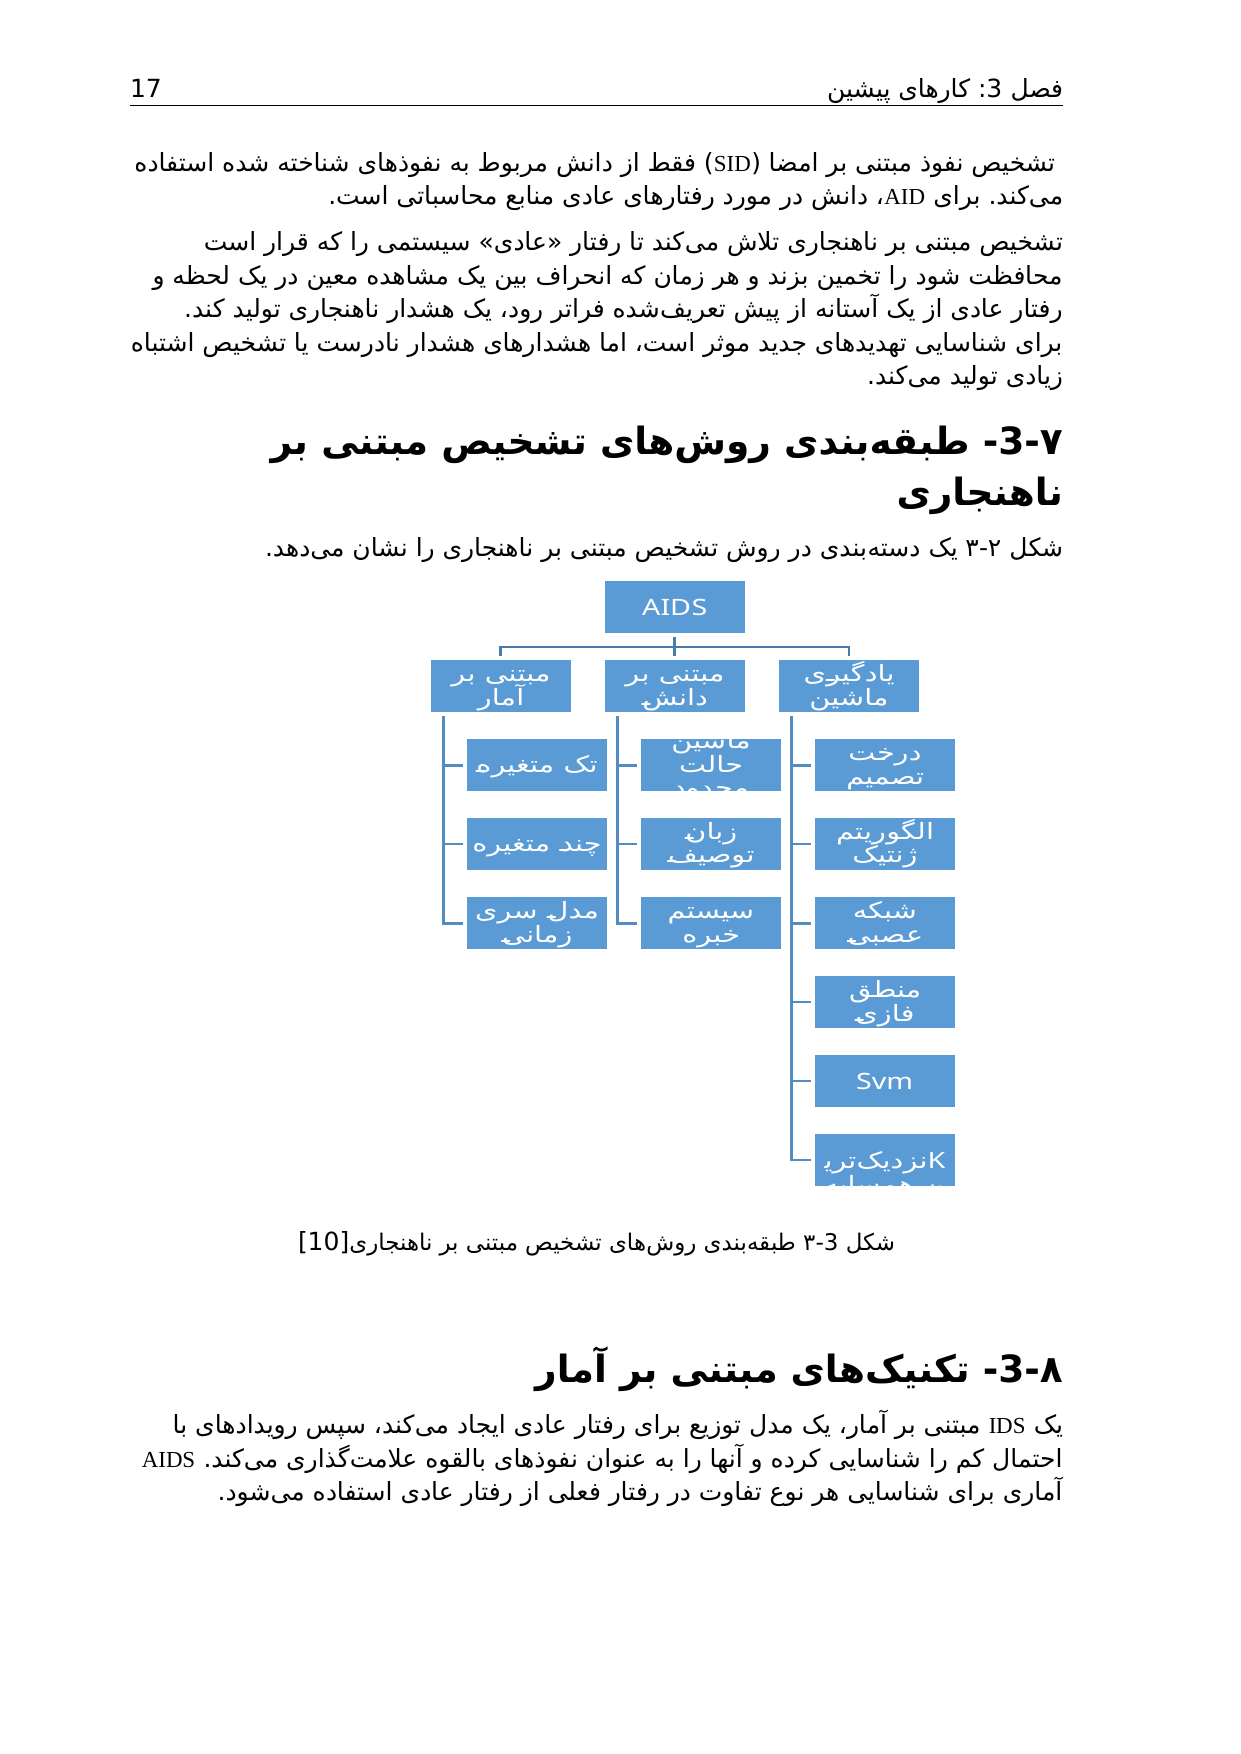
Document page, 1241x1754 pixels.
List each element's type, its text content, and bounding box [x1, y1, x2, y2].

text تشخیص مبتنی بر ناهنجاری تلاش می‌کند تا رفتار «عادی» سیستمی را که قرار است محافظت شود را تخمین بزند و هر زمان که انحراف بین یک مشاهده معین در یک لحظه و رفتار عادی از یک آستانه از پیش تعریف‌شده فراتر رود، یک هشدار ناهنجاری تولید کند. برای شناسایی تهدیدهای جدید موثر است، اما هشدارهای هشدار نادرست یا تشخیص اشتباه زیادی تولید می‌کند. [130, 227, 1063, 391]
subtitle 3-۷- طبقه‌بندی روش‌های تشخیص مبتنی بر ناهنجاری [130, 420, 1063, 514]
subtitle 3-۸- تکنیک‌های مبتنی بر آمار [130, 1348, 1063, 1391]
text تشخیص نفوذ مبتنی بر امضا (SID) فقط از دانش مربوط به نفوذهای شناخته شده استفاده می‌کند. برای AID، دانش در مورد رفتارهای عادی منابع محاسباتی است. [130, 148, 1063, 210]
text شکل ‏3-۳ طبقه‌بندی روش‌های تشخیص مبتنی بر ناهنجاری[10] [130, 1227, 1063, 1256]
text شکل ۲-۳ یک دسته‌بندی در روش تشخیص مبتنی بر ناهنجاری را نشان می‌دهد. [130, 533, 1063, 562]
text یک IDS مبتنی بر آمار، یک مدل توزیع برای رفتار عادی ایجاد می‌کند، سپس رویدادهای با احتمال کم را شناسایی کرده و آنها را به عنوان نفوذهای بالقوه علامت‌گذاری می‌کند. AIDS آماری برای شناسایی هر نوع تفاوت در رفتار فعلی از رفتار عادی استفاده می‌شود. [130, 1410, 1063, 1507]
